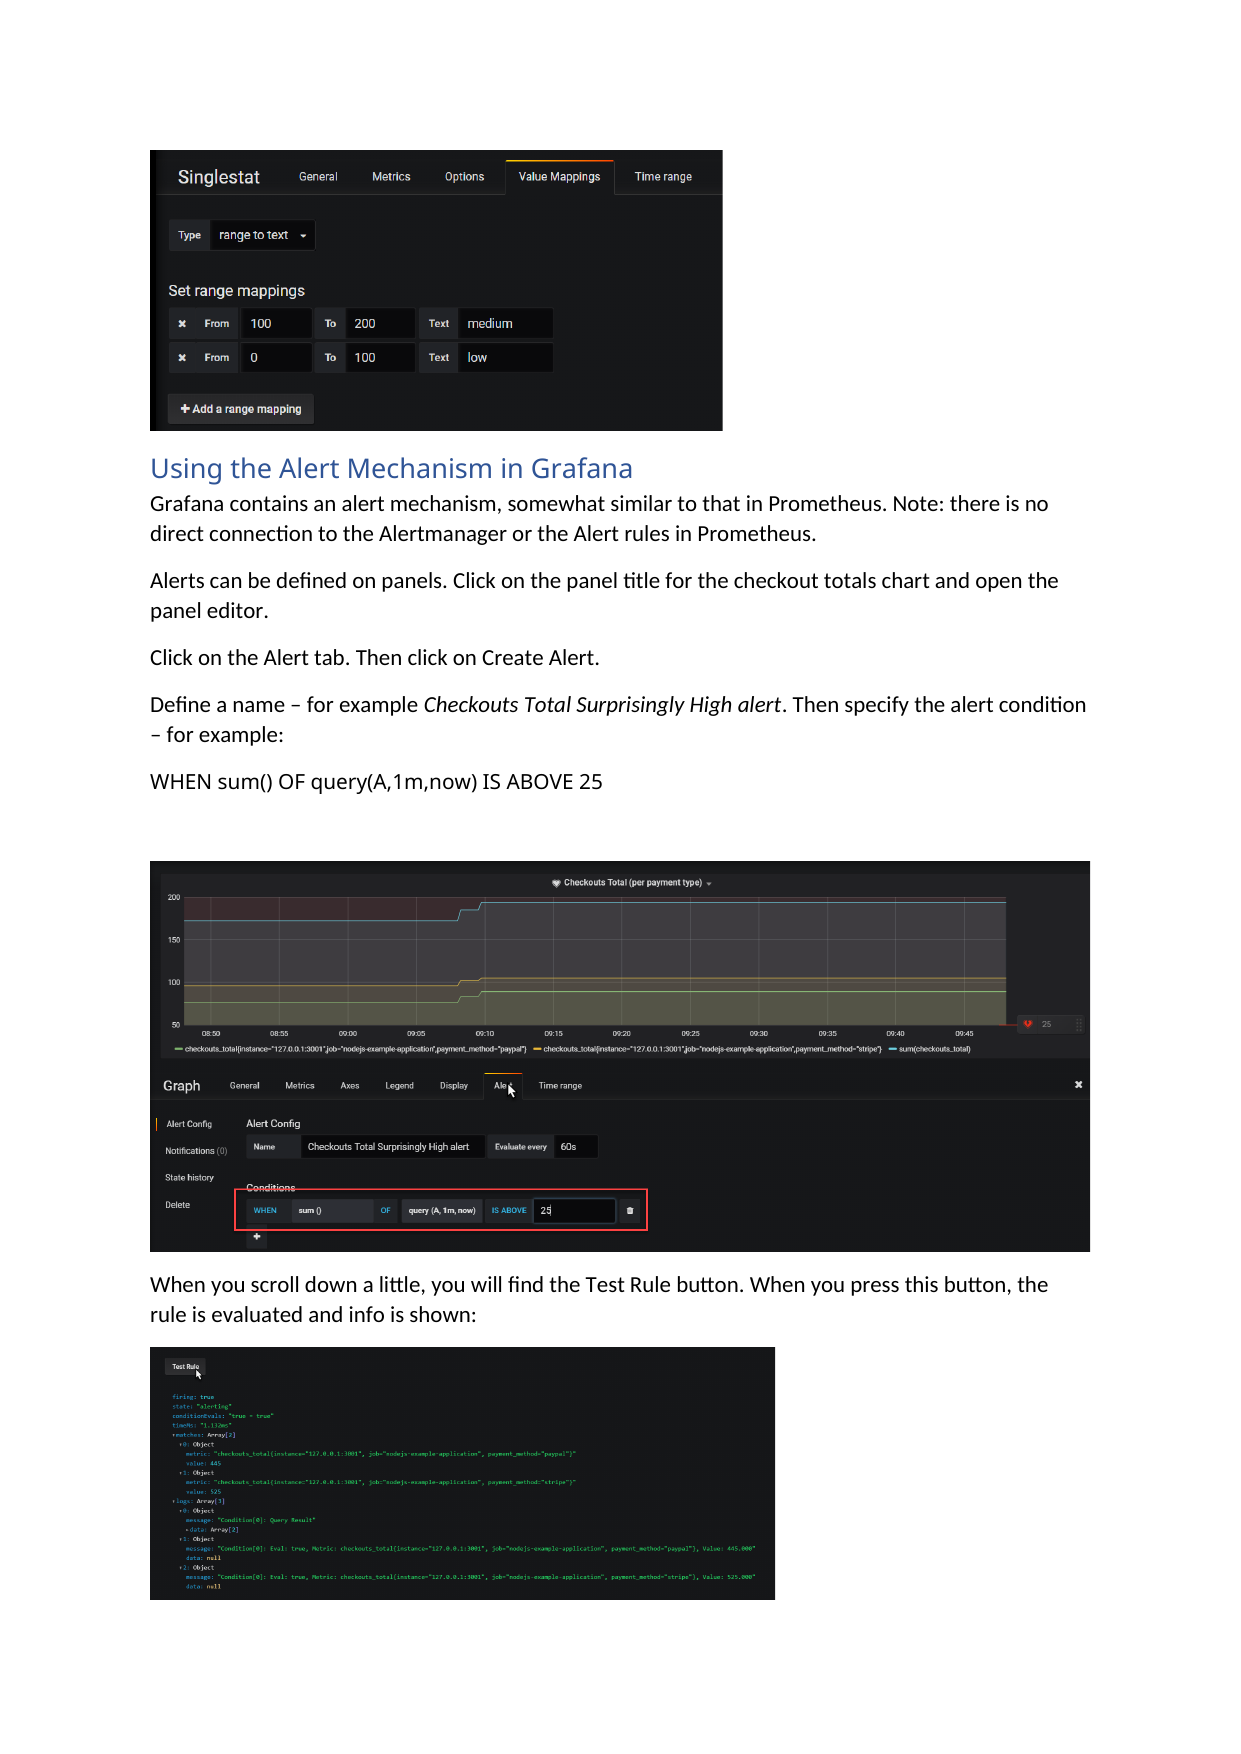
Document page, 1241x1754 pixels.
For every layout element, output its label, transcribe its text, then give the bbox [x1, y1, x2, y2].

text Define a name – for example Checkouts Total Surprisingly High alert. Then specify the alert condition – for example: [150, 690, 1090, 748]
text Alerts can be defined on panels. Click on the panel title for the checkout totals chart and open the panel editor. [150, 566, 1090, 624]
picture [150, 861, 1091, 1252]
picture [150, 1347, 775, 1600]
text WHEN sum() OF query(A,1m,now) IS ABOVE 25 [150, 767, 1090, 796]
subtitle Using the Alert Mechanism in Grafana [150, 449, 1090, 486]
picture [150, 150, 723, 431]
text Grafana contains an alert mechanism, somewhat similar to that in Prometheus. Note: there is no direct connection to the Alertmanager or the Alert rules in Prometheus. [150, 489, 1090, 547]
text When you scroll down a little, you will find the Test Rule button. When you press this button, the rule is evaluated and info is shown: [150, 1270, 1090, 1329]
text Click on the Alert tab. Then click on Create Alert. [150, 643, 1090, 671]
